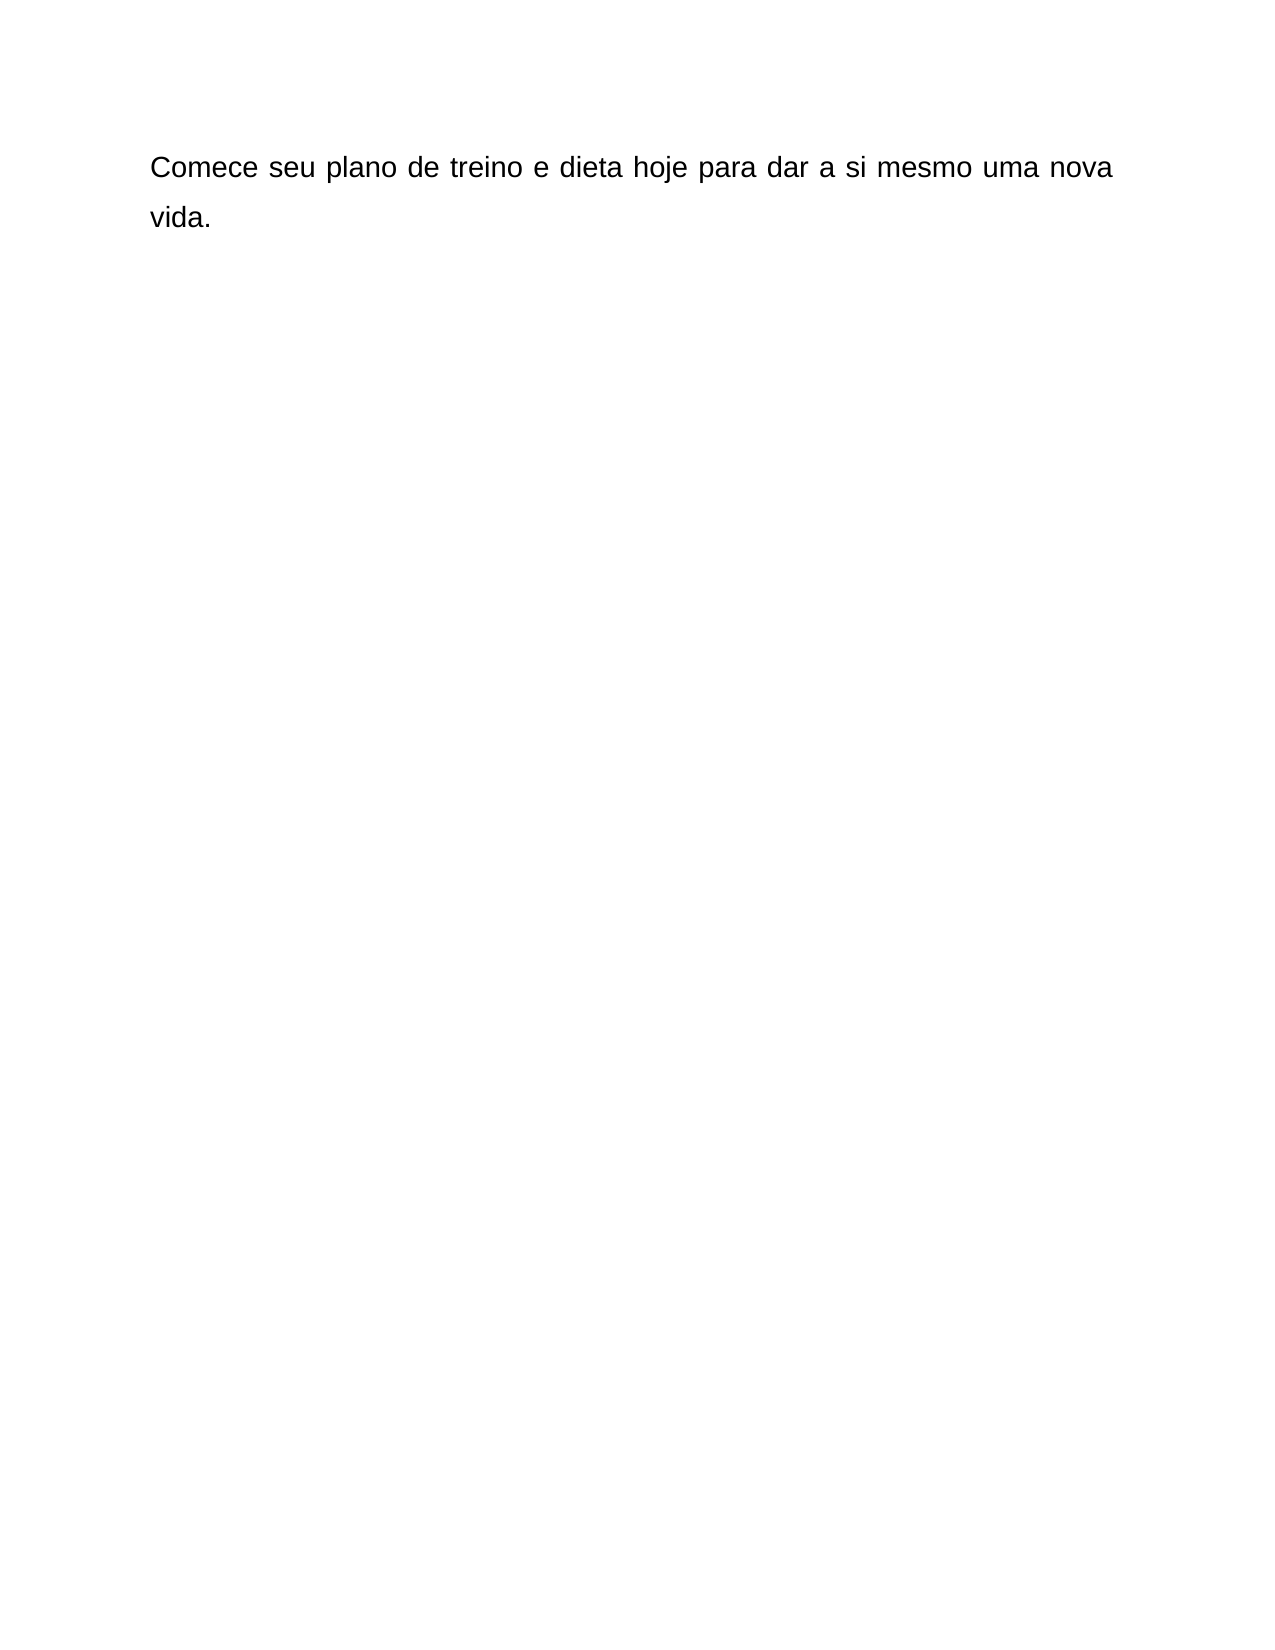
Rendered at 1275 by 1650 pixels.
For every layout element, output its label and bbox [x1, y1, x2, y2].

text [150, 150, 1114, 234]
